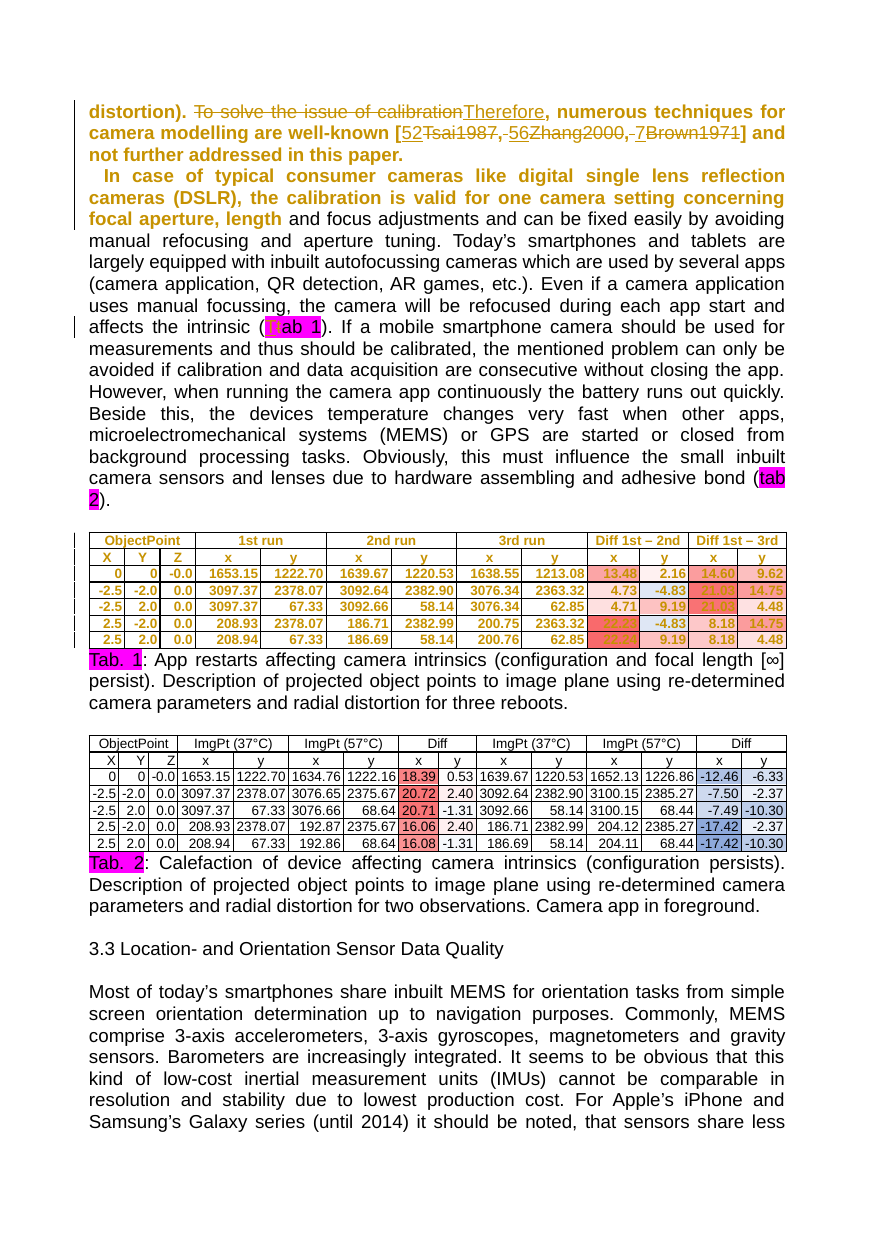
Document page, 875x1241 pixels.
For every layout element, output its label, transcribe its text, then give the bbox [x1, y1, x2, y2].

table_cell 200.75 [457, 616, 521, 631]
table_cell 208.93 [196, 616, 260, 631]
table_cell -1.31 [439, 835, 476, 851]
table_cell 21.03 [689, 599, 737, 614]
table_cell 2.5 [90, 632, 124, 648]
table_cell 22.23 [588, 616, 639, 631]
table_cell x [196, 549, 260, 565]
table_header ImgPt (57°C) [587, 736, 696, 751]
table_header Diff 1st – 3rd [689, 533, 786, 548]
table_cell 2375.67 [344, 786, 398, 801]
table_cell 22.24 [588, 632, 639, 648]
table_cell 2.0 [125, 599, 159, 614]
table_cell 3076.66 [289, 802, 343, 818]
table_cell y [439, 753, 476, 768]
text Tab. 2: Calefaction of device affecting camera intrinsics (configuration persists). Description of projected object points to image plane using re-determined camera parameters and radial distortion for two observations. Camera app in foreground. [89, 852, 785, 917]
table_cell 20.72 [399, 786, 438, 801]
table_cell 1653.15 [196, 566, 260, 581]
table_cell 3092.66 [477, 802, 531, 818]
table_cell 3092.64 [477, 786, 531, 801]
table_cell x [457, 549, 521, 565]
table_cell X [90, 753, 118, 768]
table_cell 208.94 [196, 632, 260, 648]
table_cell Y [119, 753, 148, 768]
table_cell 0 [119, 769, 148, 784]
table_cell -12.46 [697, 769, 741, 784]
table_cell 8.18 [689, 616, 737, 631]
table_cell 192.86 [289, 835, 343, 851]
table_cell y [532, 753, 586, 768]
table_cell 62.85 [522, 632, 587, 648]
table_cell -2.5 [90, 599, 124, 614]
table_cell y [522, 549, 587, 565]
table_cell -6.33 [742, 769, 786, 784]
table_cell y [234, 753, 288, 768]
table_cell 2.5 [90, 819, 118, 834]
table_cell 2.5 [90, 835, 118, 851]
table_header ImgPt (57°C) [289, 736, 398, 751]
table_cell x [178, 753, 233, 768]
table_cell x [327, 549, 391, 565]
table_header 3rd run [457, 533, 587, 548]
table_cell -2.0 [125, 583, 159, 598]
table_header ImgPt (37°C) [178, 736, 288, 751]
table_cell 14.75 [738, 583, 786, 598]
table_cell 3076.34 [457, 583, 521, 598]
table_cell -10.30 [742, 802, 786, 818]
table_cell 1220.53 [392, 566, 456, 581]
table_cell y [261, 549, 326, 565]
table_cell -17.42 [697, 835, 741, 851]
table_cell 2.5 [90, 616, 124, 631]
table_cell 14.60 [689, 566, 737, 581]
table_header ImgPt (37°C) [477, 736, 586, 751]
table_cell -2.37 [742, 786, 786, 801]
table_header ObjectPoint [90, 736, 177, 751]
table_cell 9.19 [640, 599, 688, 614]
table_cell 1653.15 [178, 769, 233, 784]
table_cell x [587, 753, 641, 768]
table_cell -10.30 [742, 835, 786, 851]
table_cell 0.0 [149, 835, 177, 851]
table_cell 3097.37 [196, 583, 260, 598]
table_cell 1220.53 [532, 769, 586, 784]
table_cell 204.12 [587, 819, 641, 834]
table_cell 68.44 [642, 802, 696, 818]
table_cell 1226.86 [642, 769, 696, 784]
table_header 1st run [196, 533, 326, 548]
table_cell -2.0 [119, 819, 148, 834]
table_cell -4.83 [640, 583, 688, 598]
table_cell 20.71 [399, 802, 438, 818]
table_cell 0.0 [149, 819, 177, 834]
table_cell 4.48 [738, 632, 786, 648]
table_cell 3092.66 [327, 599, 391, 614]
table_cell 0 [90, 566, 124, 581]
table_cell 0.0 [161, 632, 195, 648]
table_cell 200.76 [457, 632, 521, 648]
table_cell 2.0 [125, 632, 159, 648]
table_cell 3100.15 [587, 786, 641, 801]
table_cell 0.0 [161, 599, 195, 614]
table_cell 3092.64 [327, 583, 391, 598]
table_cell 1222.70 [234, 769, 288, 784]
table_cell 3076.34 [457, 599, 521, 614]
table_cell -2.5 [90, 583, 124, 598]
table_cell 68.64 [344, 835, 398, 851]
table_cell 1634.76 [289, 769, 343, 784]
table_cell 9.62 [738, 566, 786, 581]
table_cell -17.42 [697, 819, 741, 834]
table_cell 1652.13 [587, 769, 641, 784]
table_cell 58.14 [532, 802, 586, 818]
table_cell 1639.67 [327, 566, 391, 581]
table_cell 14.75 [738, 616, 786, 631]
table_cell -7.50 [697, 786, 741, 801]
table_cell 18.39 [399, 769, 438, 784]
table_cell 2385.27 [642, 819, 696, 834]
table_cell 2.0 [119, 835, 148, 851]
table_cell 1222.70 [261, 566, 326, 581]
table_cell 4.73 [588, 583, 639, 598]
table_cell 67.33 [234, 835, 288, 851]
table_header 2nd run [327, 533, 456, 548]
table_cell 2363.32 [522, 616, 587, 631]
table_cell 204.11 [587, 835, 641, 851]
table_cell 2382.99 [392, 616, 456, 631]
table_cell -2.37 [742, 819, 786, 834]
table_cell x [477, 753, 531, 768]
table_cell 2.16 [640, 566, 688, 581]
table_cell 68.44 [642, 835, 696, 851]
table_cell y [742, 753, 786, 768]
table_cell 62.85 [522, 599, 587, 614]
table_cell 1222.16 [344, 769, 398, 784]
table_cell 67.33 [234, 802, 288, 818]
table_cell Y [125, 549, 159, 565]
table_cell 67.33 [261, 599, 326, 614]
table_cell 58.14 [532, 835, 586, 851]
table_cell x [697, 753, 741, 768]
table_cell 186.71 [327, 616, 391, 631]
table_cell 208.93 [178, 819, 233, 834]
table_cell 0.53 [439, 769, 476, 784]
table_cell 2.40 [439, 819, 476, 834]
table_cell y [738, 549, 786, 565]
table_cell 0 [125, 566, 159, 581]
table_header Diff [697, 736, 786, 751]
table_cell 3097.37 [196, 599, 260, 614]
table_cell 58.14 [392, 632, 456, 648]
table_header ObjectPoint [90, 533, 195, 548]
table_cell y [344, 753, 398, 768]
table_cell 58.14 [392, 599, 456, 614]
table_cell 2363.32 [522, 583, 587, 598]
table_cell 192.87 [289, 819, 343, 834]
table_cell 2378.07 [261, 616, 326, 631]
table_cell 21.03 [689, 583, 737, 598]
table_cell 1639.67 [477, 769, 531, 784]
table_cell y [642, 753, 696, 768]
table_cell 13.48 [588, 566, 639, 581]
table_cell x [399, 753, 438, 768]
text Tab. 1: App restarts affecting camera intrinsics (configuration and focal length [∞] persist). Description of projected object points to image plane using re-determined camera parameters and radial distortion for three reboots. [89, 649, 785, 713]
table_cell 2.0 [119, 802, 148, 818]
table_cell -2.5 [90, 802, 118, 818]
table_cell 16.06 [399, 819, 438, 834]
table_header Diff [399, 736, 476, 751]
table_cell -2.0 [119, 786, 148, 801]
text In case of typical consumer cameras like digital single lens reflection cameras (DSLR), the calibration is valid for one camera setting concerning focal aperture, length and focus adjustments and can be fixed easily by avoiding manual refocusing and aperture tuning. Today’s smartphones and tablets are largely equipped with inbuilt autofocussing cameras which are used by several apps (camera application, QR detection, AR games, etc.). Even if a camera application uses manual focussing, the camera will be refocused during each app start and affects the intrinsic (ab 1). If a mobile smartphone camera should be used for measurements and thus should be calibrated, the mentioned problem can only be avoided if calibration and data acquisition are consecutive without closing the app. However, when running the camera app continuously the battery runs out quickly. Beside this, the devices temperature changes very fast when other apps, microelectromechanical systems (MEMS) or GPS are started or closed from background processing tasks. Obviously, this must influence the small inbuilt camera sensors and lenses due to hardware assembling and adhesive bond (tab 2). [89, 165, 785, 510]
table_cell Z [149, 753, 177, 768]
table_cell 2382.99 [532, 819, 586, 834]
table_cell 186.69 [327, 632, 391, 648]
table_cell 208.94 [178, 835, 233, 851]
table_cell 0.0 [149, 802, 177, 818]
text 3.3 Location- and Orientation Sensor Data Quality [89, 938, 785, 960]
table_cell -2.5 [90, 786, 118, 801]
table_cell 4.48 [738, 599, 786, 614]
table_cell 2382.90 [392, 583, 456, 598]
table_cell y [640, 549, 688, 565]
table_cell x [689, 549, 737, 565]
table_cell 2378.07 [234, 819, 288, 834]
table_cell 0.0 [161, 616, 195, 631]
table_cell 2375.67 [344, 819, 398, 834]
table_cell 186.71 [477, 819, 531, 834]
table_cell 3097.37 [178, 802, 233, 818]
table_cell 0 [90, 769, 118, 784]
table_cell 0.0 [149, 786, 177, 801]
table_cell x [588, 549, 639, 565]
table_cell 2378.07 [234, 786, 288, 801]
table_cell -4.83 [640, 616, 688, 631]
table_cell x [289, 753, 343, 768]
table_cell -7.49 [697, 802, 741, 818]
table_cell 3097.37 [178, 786, 233, 801]
table_cell Z [161, 549, 195, 565]
table_header Diff 1st – 2nd [588, 533, 688, 548]
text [89, 981, 785, 1132]
table_cell 2.40 [439, 786, 476, 801]
table_cell -1.31 [439, 802, 476, 818]
table_cell 3100.15 [587, 802, 641, 818]
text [89, 100, 785, 165]
table_cell 2378.07 [261, 583, 326, 598]
table_cell X [90, 549, 124, 565]
table_cell 8.18 [689, 632, 737, 648]
table_cell 186.69 [477, 835, 531, 851]
table_cell 1638.55 [457, 566, 521, 581]
table_cell -2.0 [125, 616, 159, 631]
table_cell 68.64 [344, 802, 398, 818]
table_cell 16.08 [399, 835, 438, 851]
table_cell y [392, 549, 456, 565]
table_cell 2385.27 [642, 786, 696, 801]
table_cell 9.19 [640, 632, 688, 648]
table_cell -0.0 [161, 566, 195, 581]
table_cell 67.33 [261, 632, 326, 648]
table_cell 0.0 [161, 583, 195, 598]
table_cell 4.71 [588, 599, 639, 614]
table_cell 1213.08 [522, 566, 587, 581]
table_cell 2382.90 [532, 786, 586, 801]
table_cell -0.0 [149, 769, 177, 784]
table_cell 3076.65 [289, 786, 343, 801]
